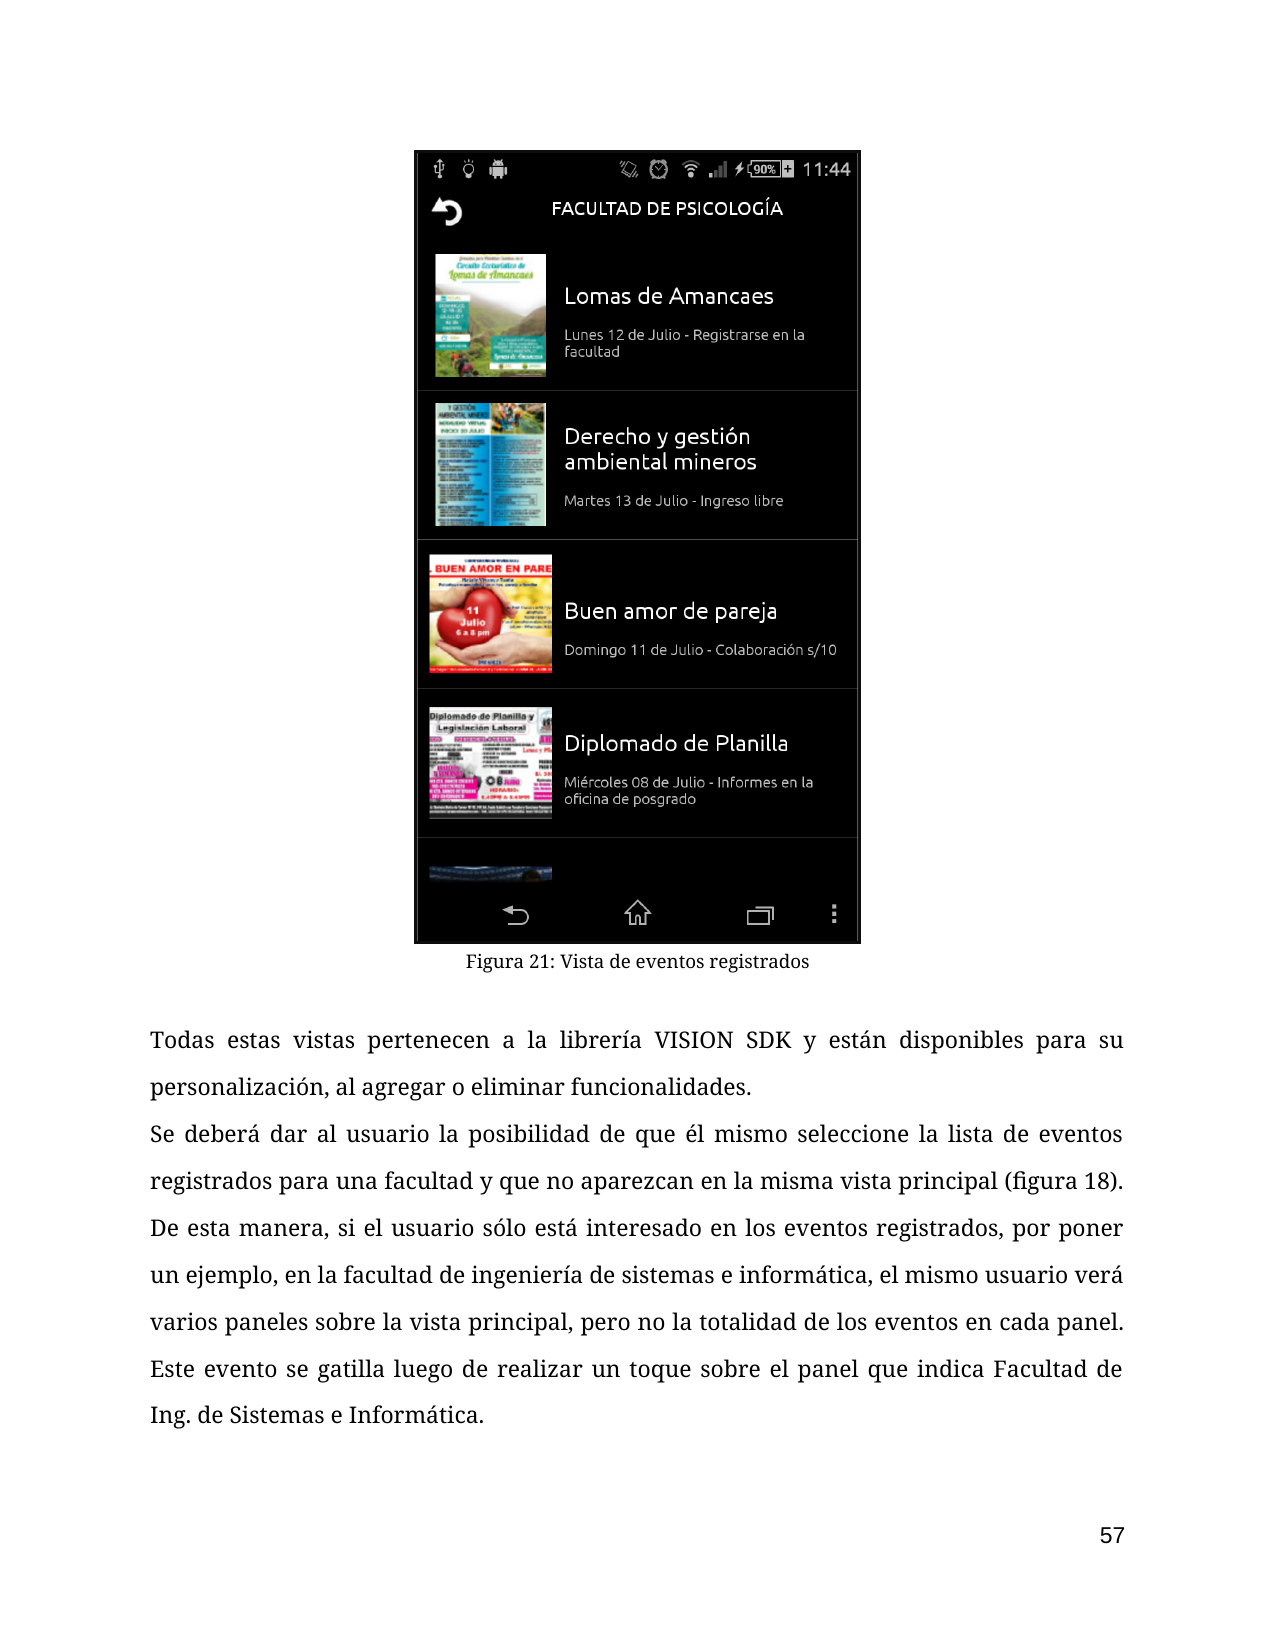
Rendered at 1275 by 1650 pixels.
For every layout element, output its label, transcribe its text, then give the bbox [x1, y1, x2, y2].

picture [417, 153, 858, 941]
text Todas estas vistas pertenecen a la librería VISION SDK y están disponibles para su personalización, al agregar o eliminar funcionalidades. [150, 1024, 1125, 1103]
text Se deberá dar al usuario la posibilidad de que él mismo seleccione la lista de eventos registrados para una facultad y que no aparezcan en la misma vista principal (figura 18). De esta manera, si el usuario sólo está interesado en los eventos registrados, por poner un ejemplo, en la facultad de ingeniería de sistemas e informática, el mismo usuario verá varios paneles sobre la vista principal, pero no la totalidad de los eventos en cada panel. Este evento se gatilla luego de realizar un toque sobre el panel que indica Facultad de Ing. de Sistemas e Informática. [150, 1118, 1125, 1431]
text Figura 21: Vista de eventos registrados [150, 948, 1125, 974]
